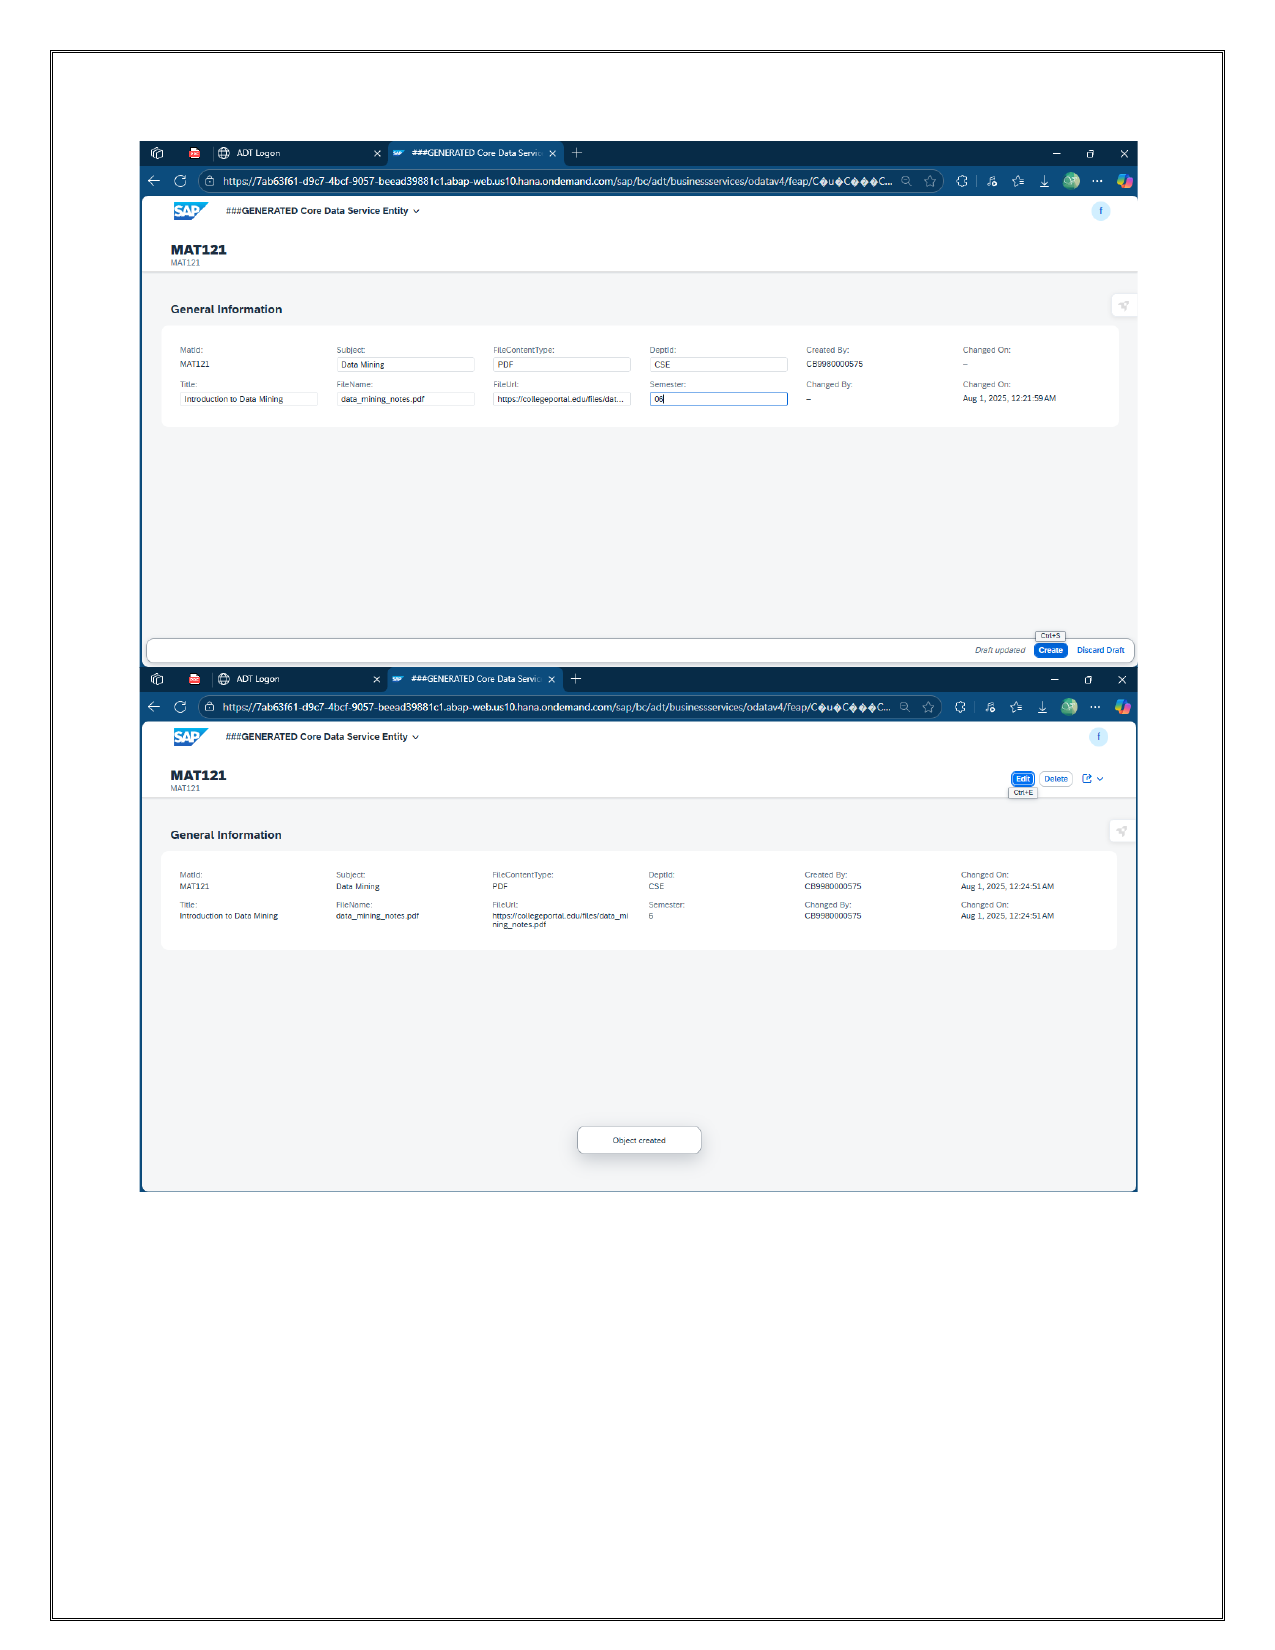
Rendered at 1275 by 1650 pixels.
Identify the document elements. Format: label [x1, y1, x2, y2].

picture [139, 141, 1138, 1192]
